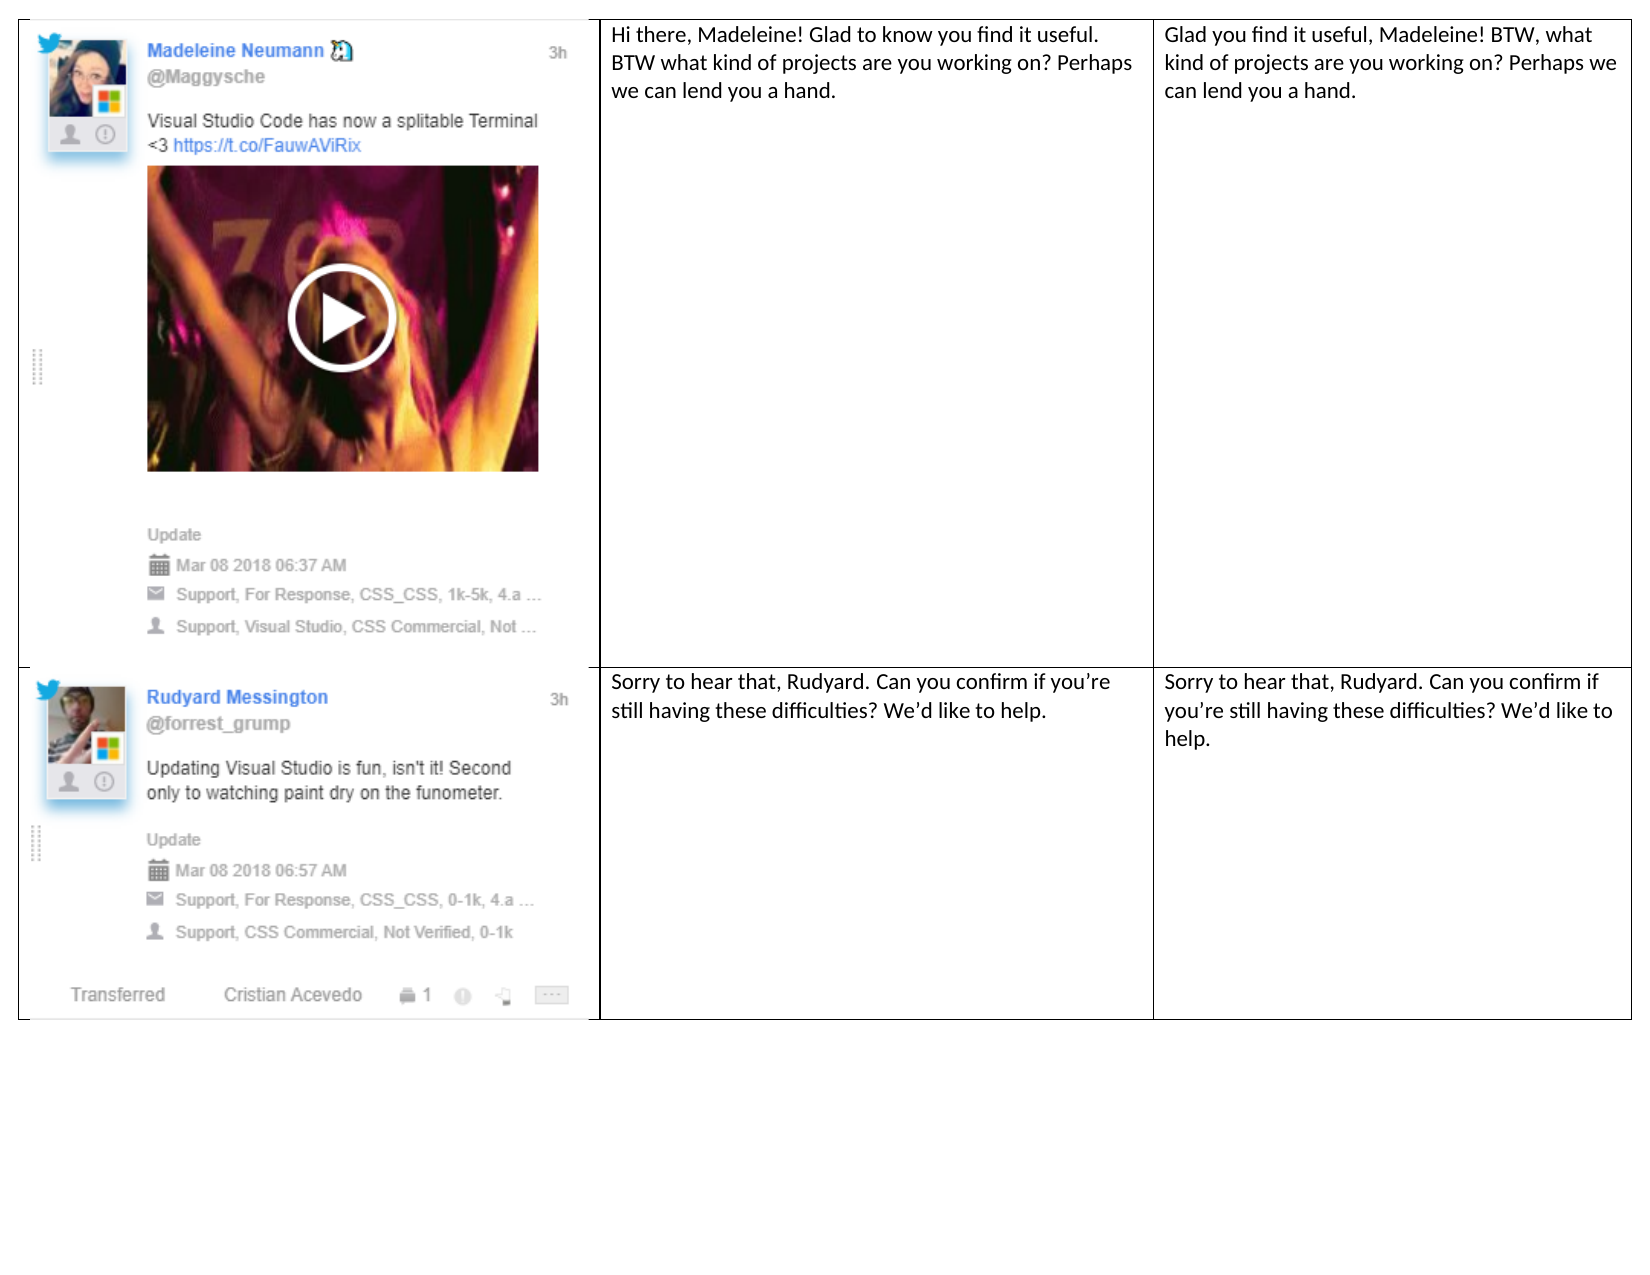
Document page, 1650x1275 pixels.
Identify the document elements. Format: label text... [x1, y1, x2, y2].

picture [30, 19, 589, 1020]
table_cell Glad you find it useful, Madeleine! BTW, what kind of projects are you working on? Perhaps we can lend you a hand. [1154, 20, 1631, 667]
table_cell [19, 20, 30, 667]
table_cell [589, 668, 599, 1019]
table_cell Hi there, Madeleine! Glad to know you find it useful. BTW what kind of projects are you working on? Perhaps we can lend you a hand. [601, 20, 1153, 667]
table_cell [19, 668, 30, 1019]
table_cell Sorry to hear that, Rudyard. Can you confirm if you’re still having these difficulties? We’d like to help. [1154, 668, 1631, 1019]
table_cell [589, 20, 599, 667]
table_cell Sorry to hear that, Rudyard. Can you confirm if you’re still having these difficulties? We’d like to help. [601, 668, 1153, 1019]
